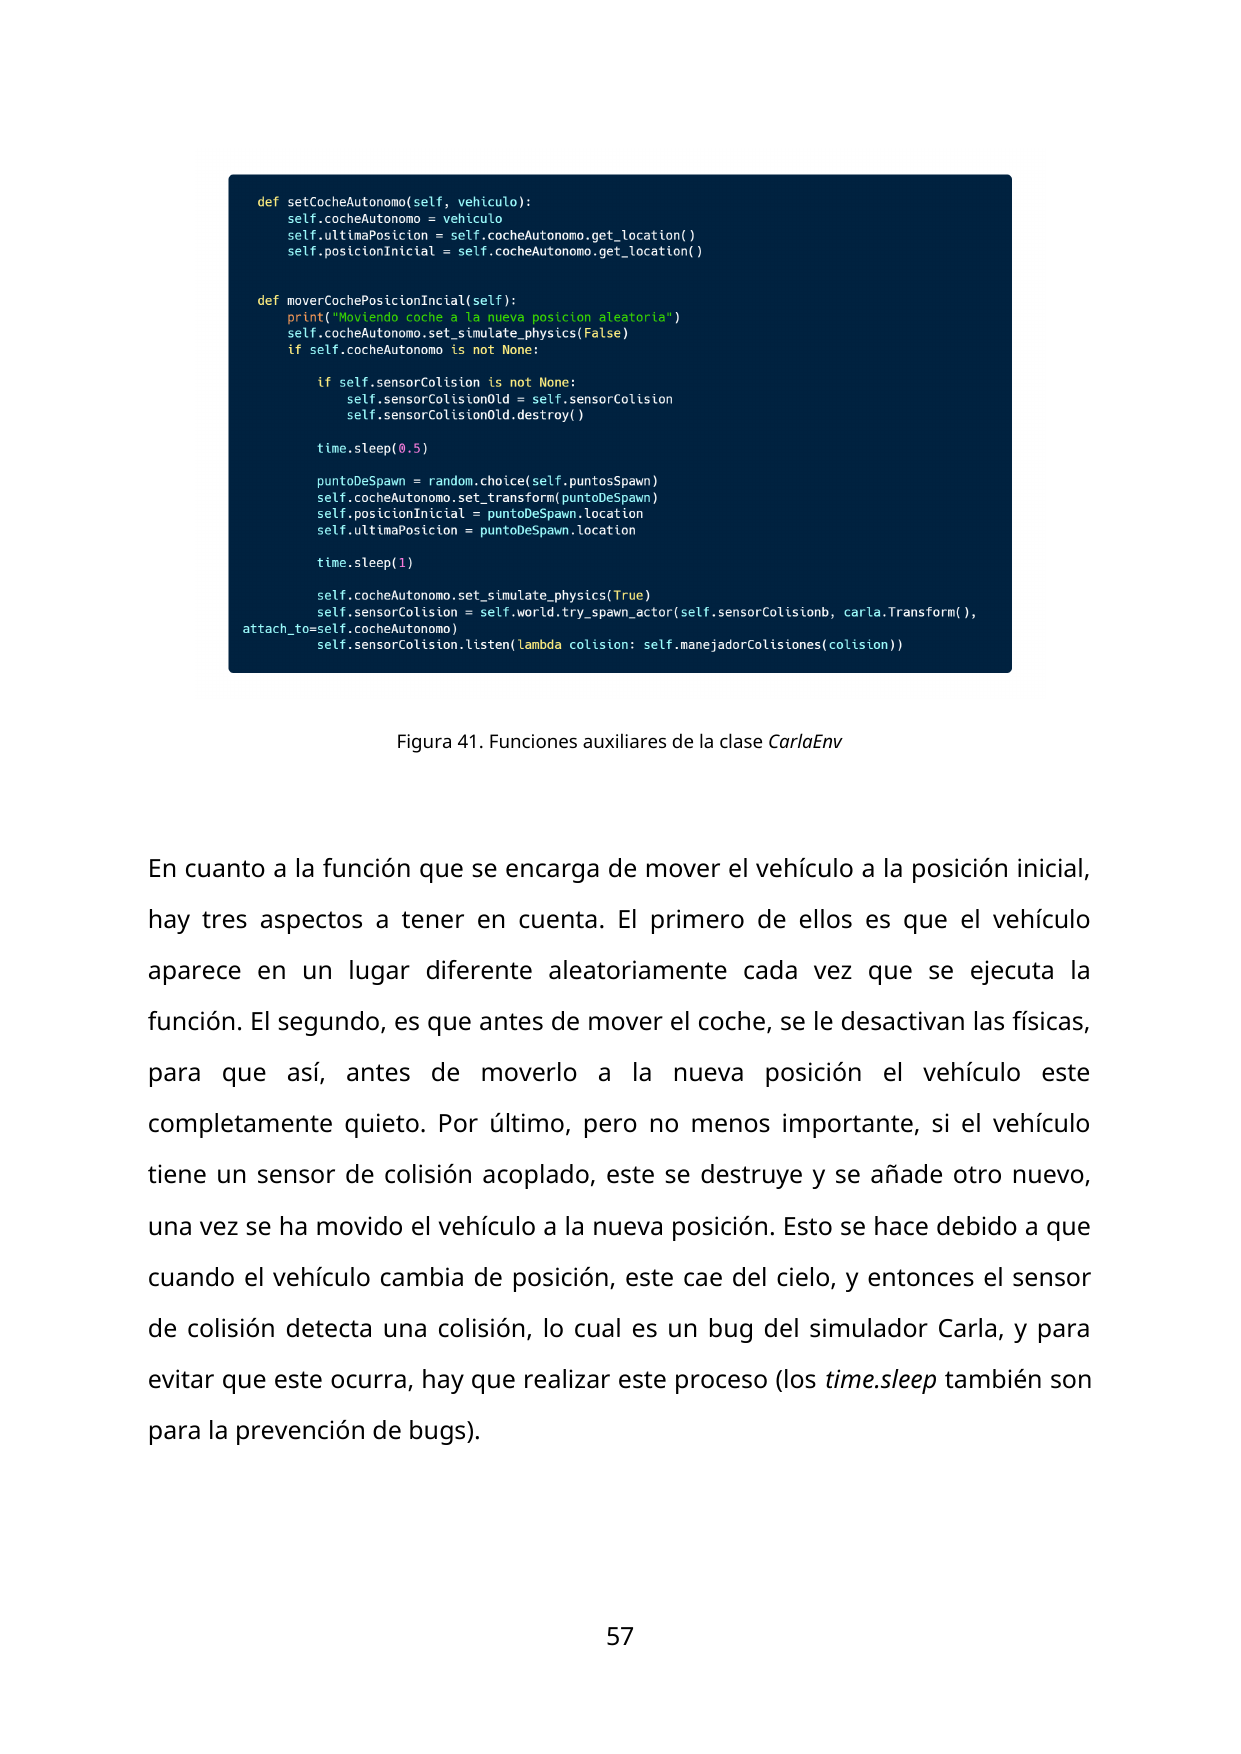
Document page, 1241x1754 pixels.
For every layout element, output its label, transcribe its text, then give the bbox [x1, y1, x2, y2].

text En cuanto a la función que se encarga de mover el vehículo a la posición inicial, hay tres aspectos a tener en cuenta. El primero de ellos es que el vehículo aparece en un lugar diferente aleatoriamente cada vez que se ejecuta la función. El segundo, es que antes de mover el coche, se le desactivan las físicas, para que así, antes de moverlo a la nueva posición el vehículo este completamente quieto. Por último, pero no menos importante, si el vehículo tiene un sensor de colisión acoplado, este se destruye y se añade otro nuevo, una vez se ha movido el vehículo a la nueva posición. Esto se hace debido a que cuando el vehículo cambia de posición, este cae del cielo, y entonces el sensor de colisión detecta una colisión, lo cual es un bug del simulador Carla, y para evitar que este ocurra, hay que realizar este proceso (los time.sleep también son para la prevención de bugs). [148, 851, 1092, 1446]
picture [194, 148, 1046, 699]
text Figura 41. Funciones auxiliares de la clase CarlaEnv [148, 728, 1092, 754]
